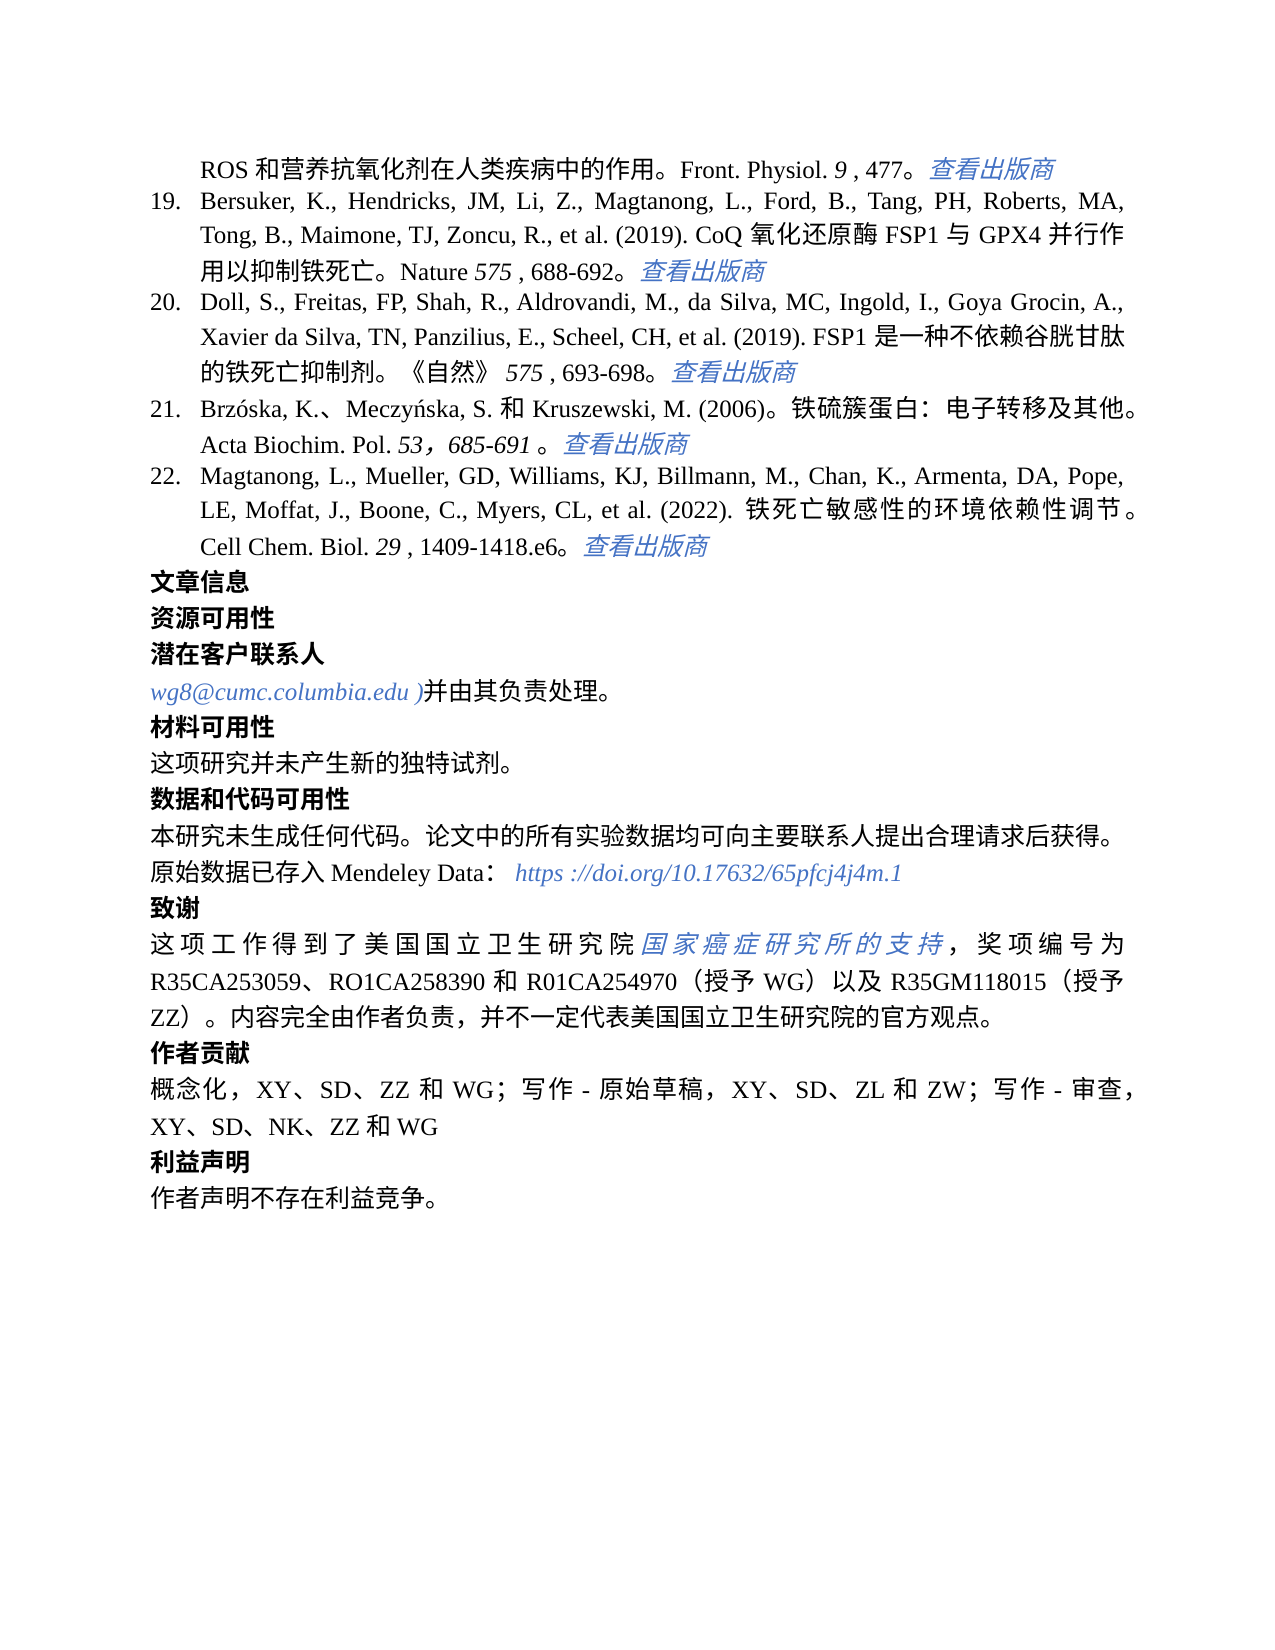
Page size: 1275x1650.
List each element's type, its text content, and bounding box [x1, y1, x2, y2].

text 概念化，XY、SD、ZZ 和 WG；写作 - 原始草稿，XY、SD、ZL 和 ZW；写作 - 审查，XY、SD、NK、ZZ 和 WG [150, 1070, 1125, 1142]
text 材料可用性 [150, 707, 1125, 744]
text 潜在客户联系人 [150, 635, 1125, 671]
text 作者贡献 [150, 1034, 1125, 1070]
list Bersuker, K., Hendricks, JM, Li, Z., Magtanong, L., Ford, B., Tang, PH, Roberts, MA, Tong, B., Maimone, TJ, Zoncu, R., et al. (2019). CoQ 氧化还原酶 FSP1 与 GPX4 并行作用以抑制铁死亡。Nature 575 , 688-692。查看出版商 [150, 186, 1125, 287]
text 作者声明不存在利益竞争。 [150, 1179, 1125, 1215]
text 本研究未生成任何代码。论文中的所有实验数据均可向主要联系人提出合理请求后获得。原始数据已存入 Mendeley Data： https ://doi.org/10.17632/65pfcj4j4m.1 [150, 816, 1125, 889]
list Magtanong, L., Mueller, GD, Williams, KJ, Billmann, M., Chan, K., Armenta, DA, Pope, LE, Moffat, J., Boone, C., Myers, CL, et al. (2022). 铁死亡敏感性的环境依赖性调节。Cell Chem. Biol. 29 , 1409-1418.e6。查看出版商 [150, 461, 1125, 562]
text 这项工作得到了美国国立卫生研究院国家癌症研究所的支持，奖项编号为 R35CA253059、RO1CA258390 和 R01CA254970（授予 WG）以及 R35GM118015（授予 ZZ）。内容完全由作者负责，并不一定代表美国国立卫生研究院的官方观点。 [150, 925, 1125, 1034]
text 资源可用性 [150, 599, 1125, 635]
text 这项研究并未产生新的独特试剂。 [150, 744, 1125, 780]
list Doll, S., Freitas, FP, Shah, R., Aldrovandi, M., da Silva, MC, Ingold, I., Goya Grocin, A., Xavier da Silva, TN, Panzilius, E., Scheel, CH, et al. (2019). FSP1 是一种不依赖谷胱甘肽的铁死亡抑制剂。《自然》 575 , 693-698。查看出版商 [150, 287, 1125, 389]
text 数据和代码可用性 [150, 780, 1125, 816]
text 致谢 [150, 889, 1125, 925]
text 利益声明 [150, 1142, 1125, 1179]
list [150, 150, 1125, 186]
text 文章信息 [150, 562, 1125, 599]
text wg8@cumc.columbia.edu )并由其负责处理。 [150, 671, 1125, 707]
list Brzóska, K.、Meczyńska, S. 和 Kruszewski, M. (2006)。铁硫簇蛋白：电子转移及其他。Acta Biochim. Pol. 53，685-691 。查看出版商 [150, 389, 1125, 461]
